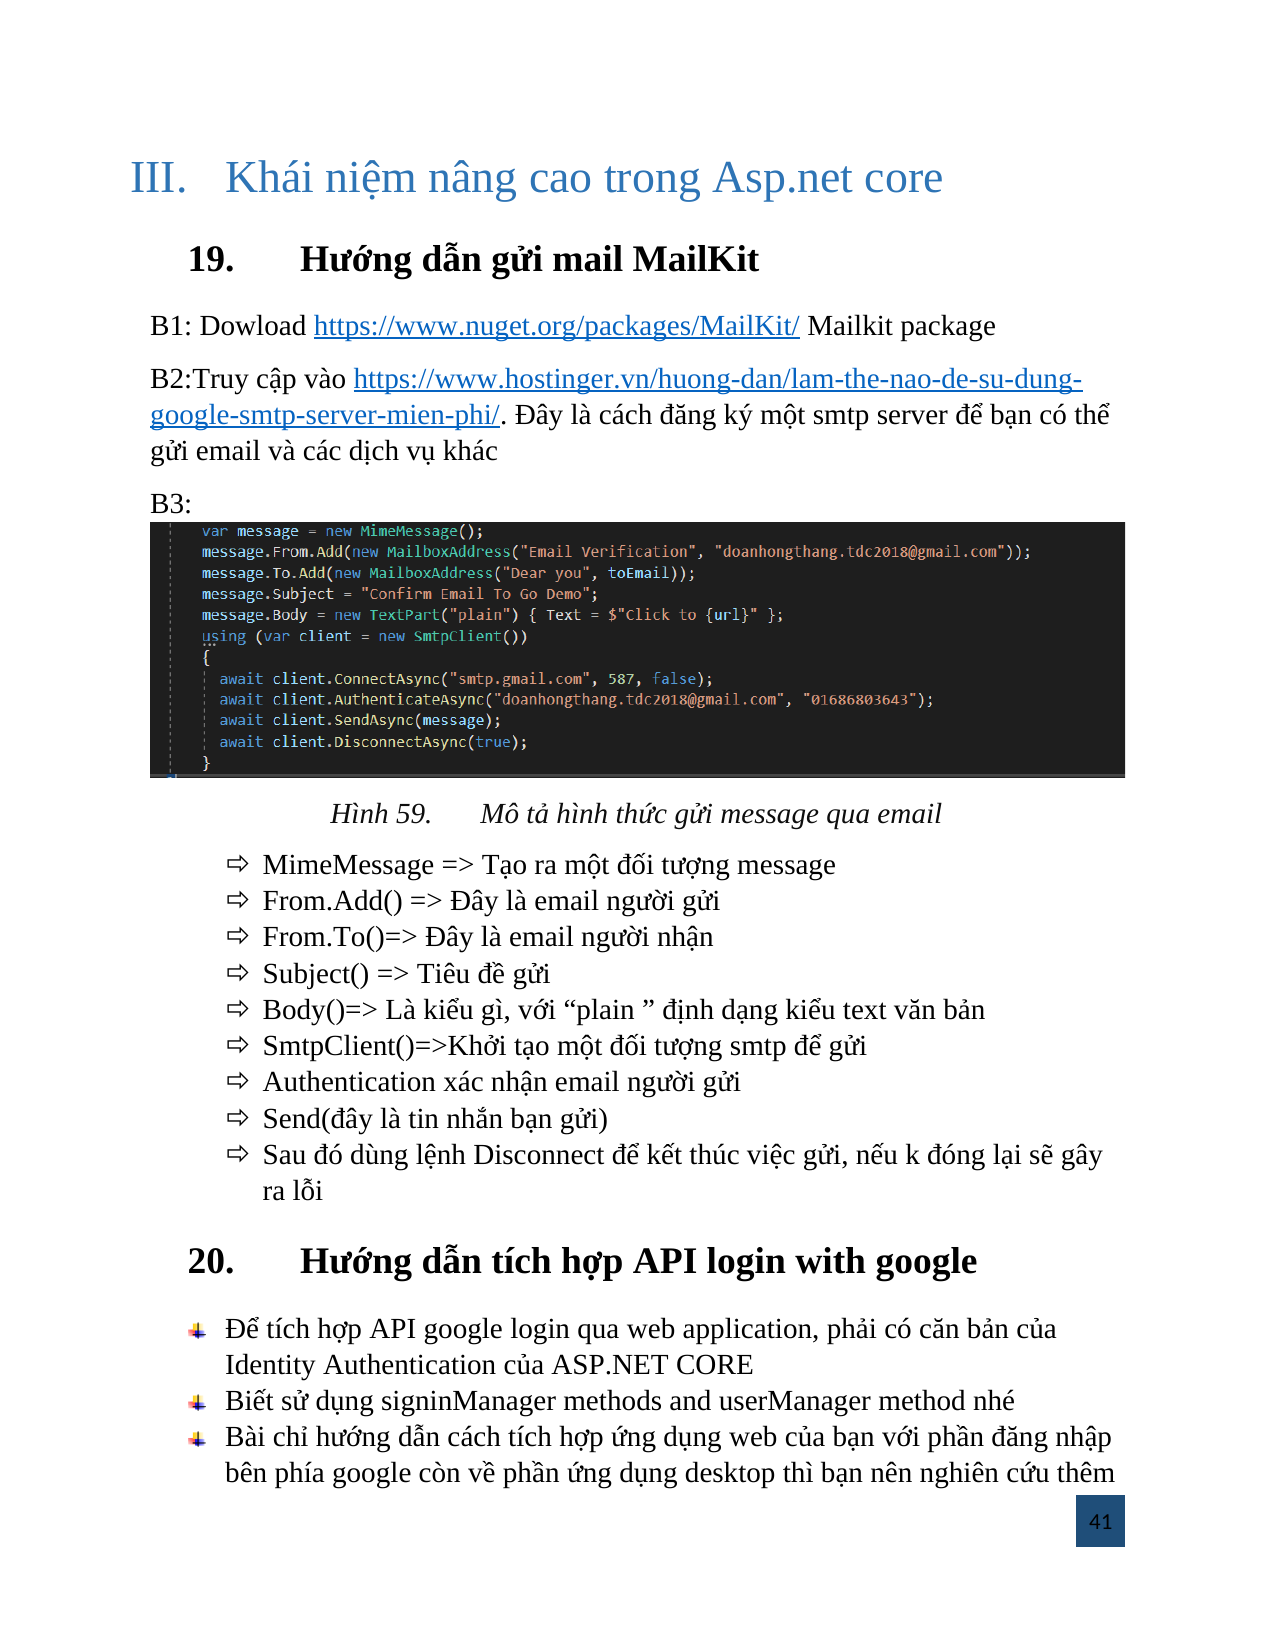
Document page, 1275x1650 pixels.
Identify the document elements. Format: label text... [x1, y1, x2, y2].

subtitle Hướng dẫn gửi mail MailKit [187, 236, 1125, 279]
subtitle Hướng dẫn tích hợp API login with google [187, 1238, 1125, 1282]
list From.Add() => Đây là email người gửi [225, 883, 1125, 917]
list Authentication xác nhận email người gửi [225, 1064, 1125, 1098]
subtitle Khái niệm nâng cao trong Asp.net core [187, 150, 1125, 203]
list MimeMessage => Tạo ra một đối tượng message [225, 847, 1125, 881]
list Để tích hợp API google login qua web application, phải có căn bản của Identity Authentication của ASP.NET CORE [187, 1311, 1125, 1381]
picture [188, 1393, 206, 1411]
text Mô tả hình thức gửi message qua email [150, 797, 1125, 830]
list Bài chỉ hướng dẫn cách tích hợp ứng dụng web của bạn với phần đăng nhập bên phía google còn về phần ứng dụng desktop thì bạn nên nghiên cứu thêm [187, 1419, 1125, 1489]
picture [150, 522, 1125, 778]
list Sau đó dùng lệnh Disconnect để kết thúc việc gửi, nếu k đóng lại sẽ gây ra lỗi [225, 1137, 1125, 1207]
list Body()=> Là kiểu gì, với “plain ” định dạng kiểu text văn bản [225, 992, 1125, 1026]
list Biết sử dụng signinManager methods and userManager method nhé [187, 1383, 1125, 1417]
text B3: [150, 486, 1125, 522]
list SmtpClient()=>Khởi tạo một đối tượng smtp để gửi [225, 1028, 1125, 1062]
picture [188, 1321, 206, 1339]
list Send(đây là tin nhắn bạn gửi) [225, 1101, 1125, 1134]
text B2:Truy cập vào https://www.hostinger.vn/huong-dan/lam-the-nao-de-su-dung-google-smtp-server-mien-phi/. Đây là cách đăng ký một smtp server để bạn có thể gửi email và các dịch vụ khác [150, 361, 1125, 467]
list Subject() => Tiêu đề gửi [225, 956, 1125, 989]
picture [188, 1430, 206, 1447]
text B1: Dowload https://www.nuget.org/packages/MailKit/ Mailkit package [150, 308, 1125, 342]
list From.To()=> Đây là email người nhận [225, 919, 1125, 953]
